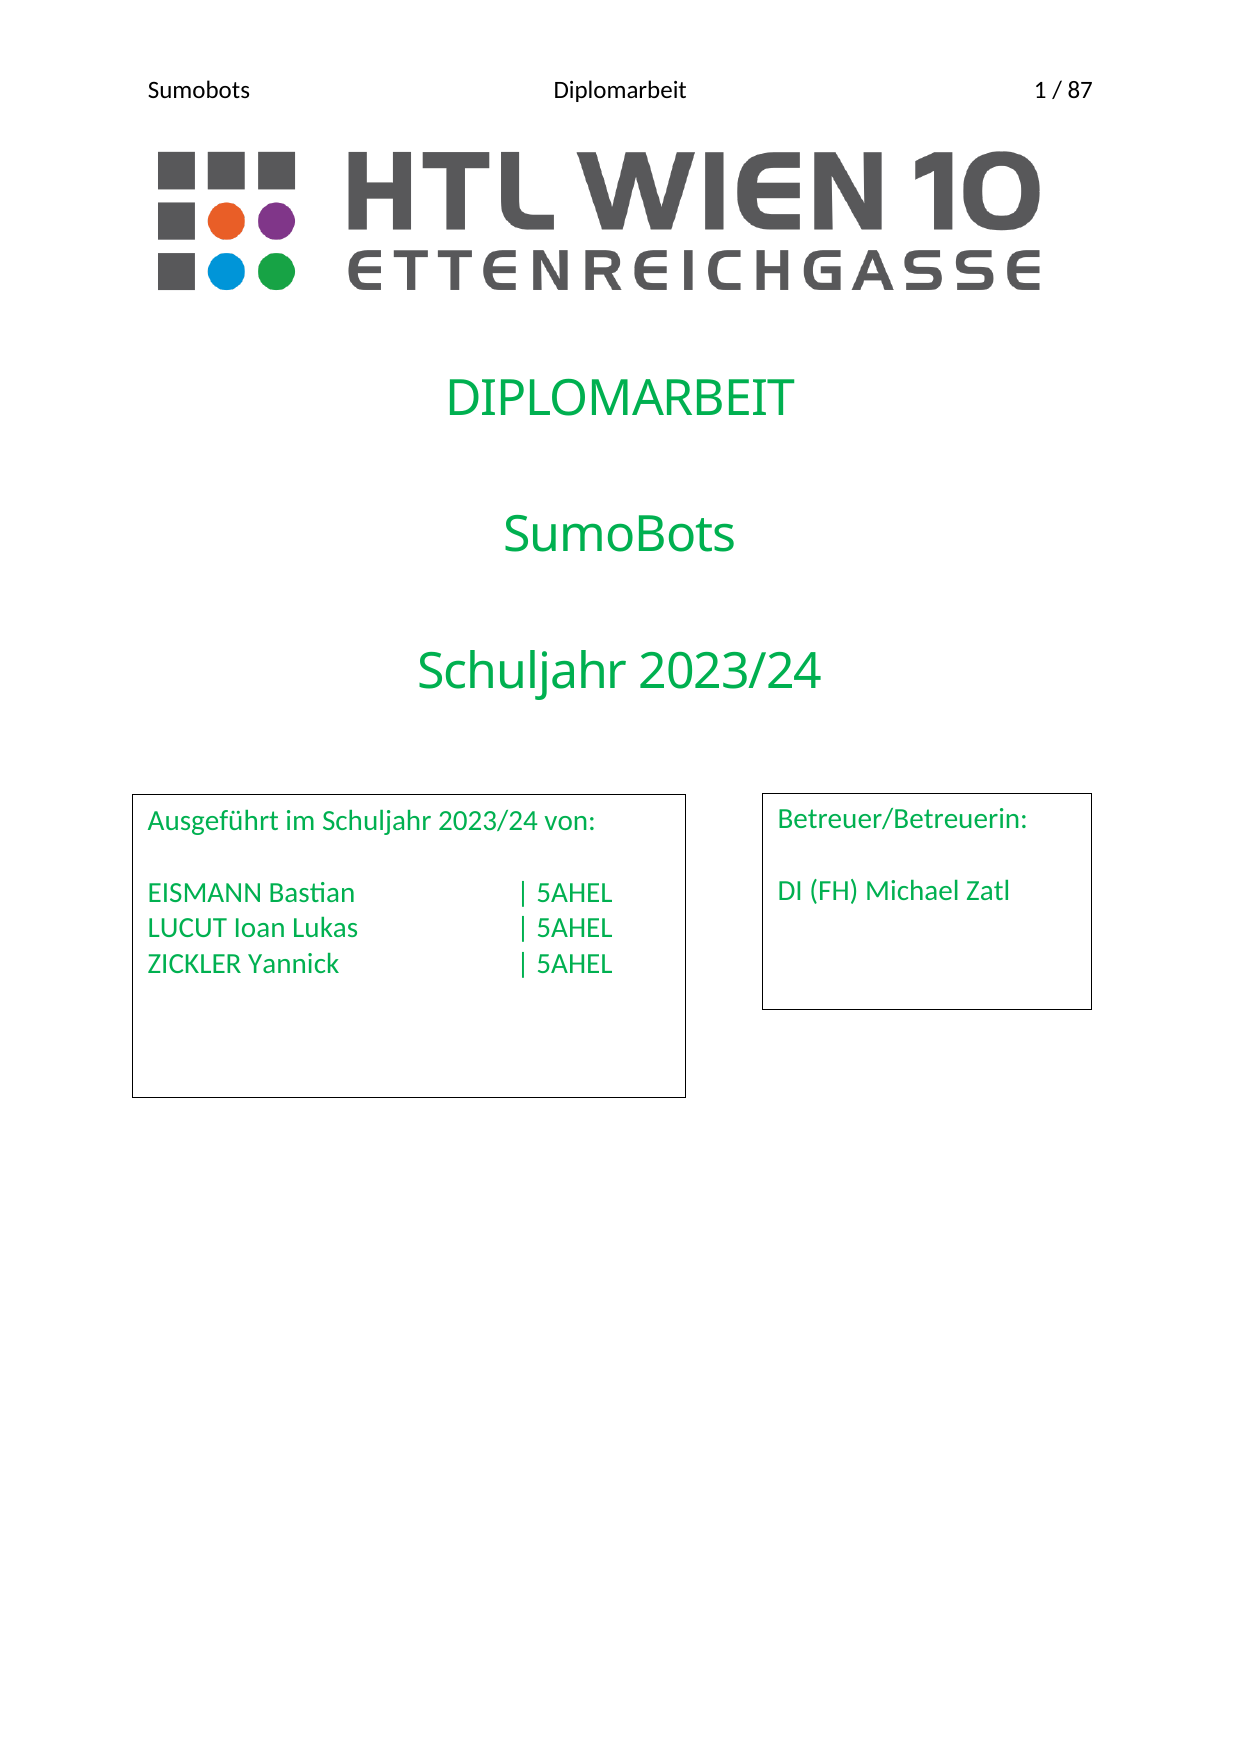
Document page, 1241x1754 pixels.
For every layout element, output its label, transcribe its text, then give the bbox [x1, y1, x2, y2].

title Schuljahr 2023/24 [148, 566, 1093, 703]
title DIPLOMARBEIT [148, 362, 1093, 430]
picture [153, 147, 1044, 294]
title SumoBots [148, 430, 1093, 566]
